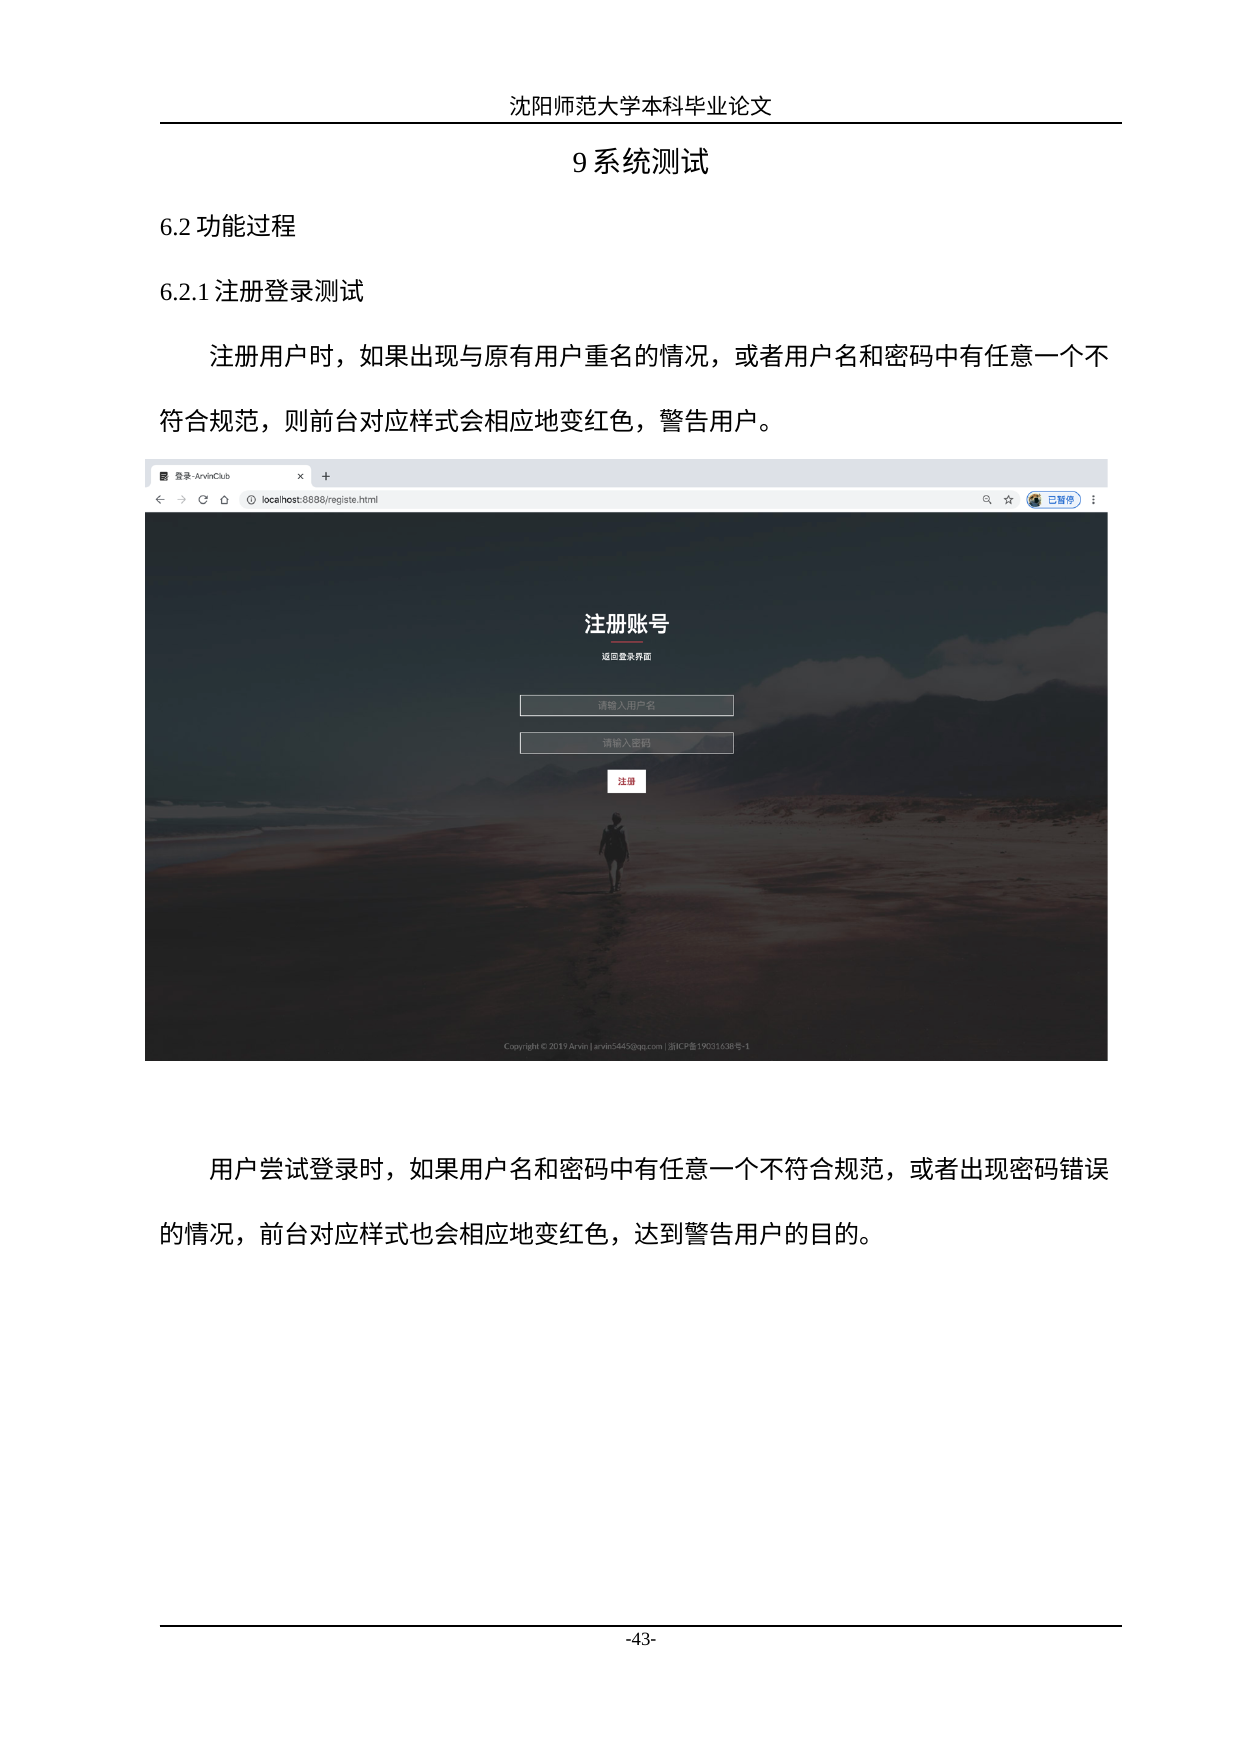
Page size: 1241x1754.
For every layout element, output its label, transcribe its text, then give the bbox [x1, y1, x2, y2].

text 注册用户时，如果出现与原有用户重名的情况，或者用户名和密码中有任意一个不符合规范，则前台对应样式会相应地变红色，警告用户。 [159, 322, 1122, 452]
text 用户尝试登录时，如果用户名和密码中有任意一个不符合规范，或者出现密码错误的情况，前台对应样式也会相应地变红色，达到警告用户的目的。 [159, 1135, 1122, 1265]
subtitle 9系统测试 [159, 127, 1122, 192]
picture [145, 459, 1108, 1061]
subtitle 6.2功能过程 [159, 192, 1122, 257]
subtitle 6.2.1注册登录测试 [159, 257, 1122, 322]
